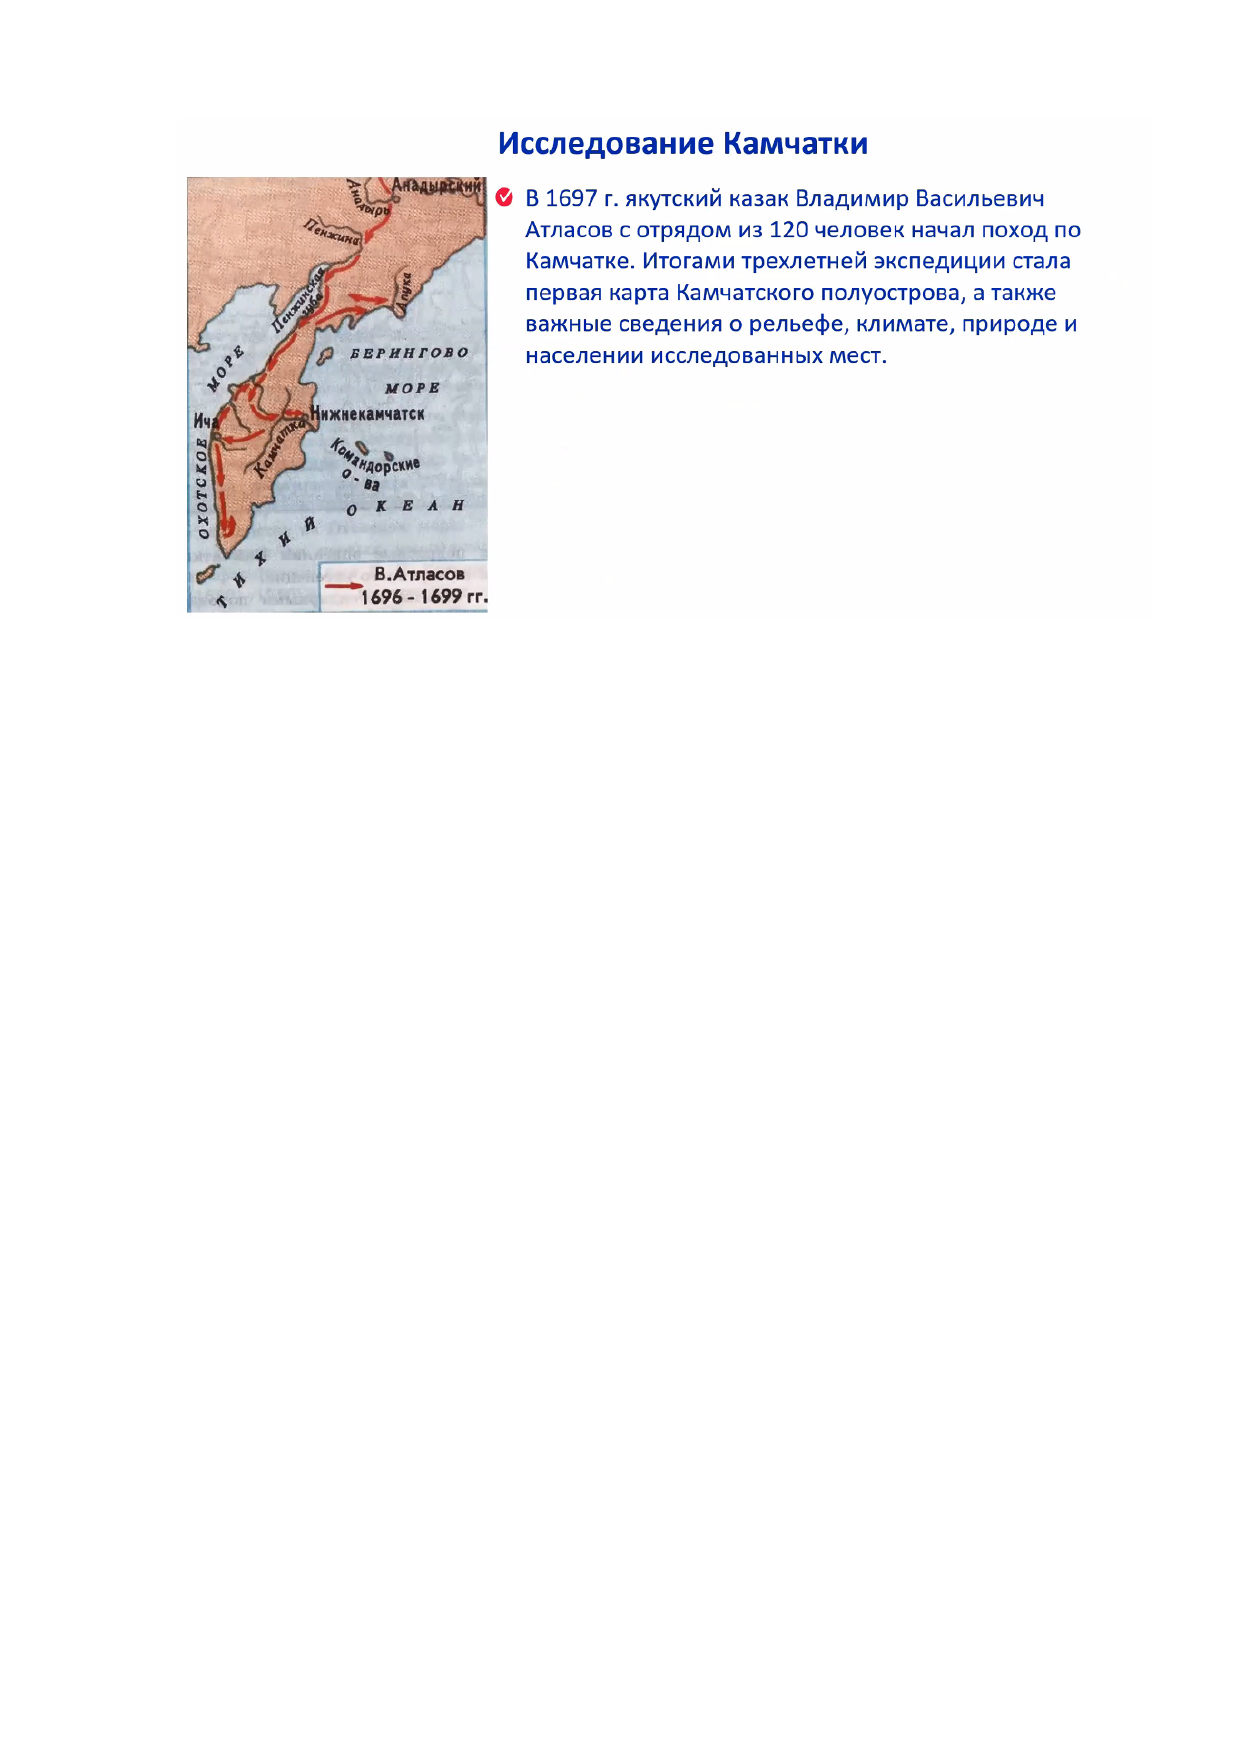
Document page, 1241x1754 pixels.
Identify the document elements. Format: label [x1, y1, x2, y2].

picture [177, 118, 1152, 618]
